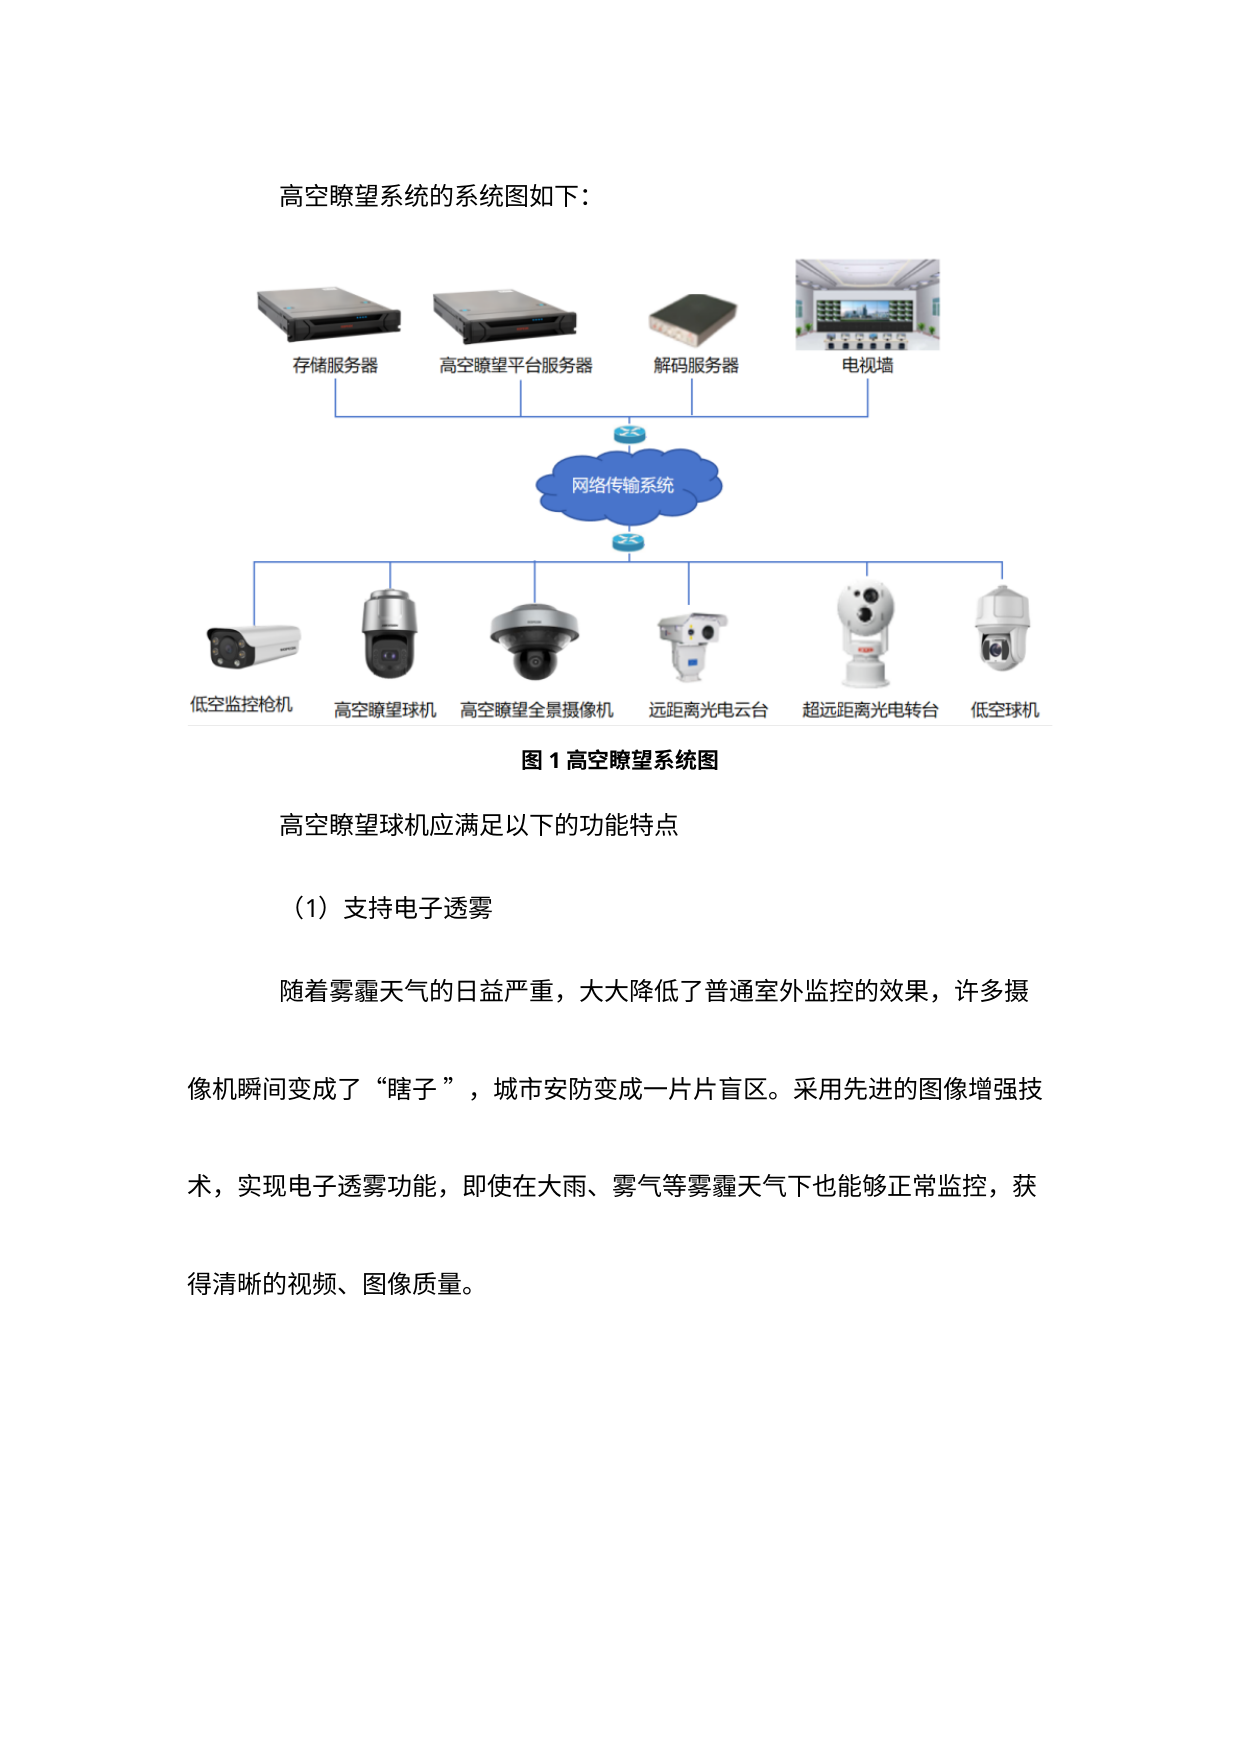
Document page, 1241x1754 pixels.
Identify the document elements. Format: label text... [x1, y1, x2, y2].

text 高空瞭望球机应满足以下的功能特点 [187, 791, 1053, 856]
text 随着雾霾天气的日益严重，大大降低了普通室外监控的效果，许多摄像机瞬间变成了“瞎子 ”，城市安防变成一片片盲区。采用先进的图像增强技术，实现电子透雾功能，即使在大雨、雾气等雾霾天气下也能够正常监控，获得清晰的视频、图像质量。 [187, 957, 1053, 1315]
picture [187, 245, 1053, 727]
text 高空瞭望系统的系统图如下： [187, 162, 1053, 227]
text （1）支持电子透雾 [187, 874, 1053, 939]
